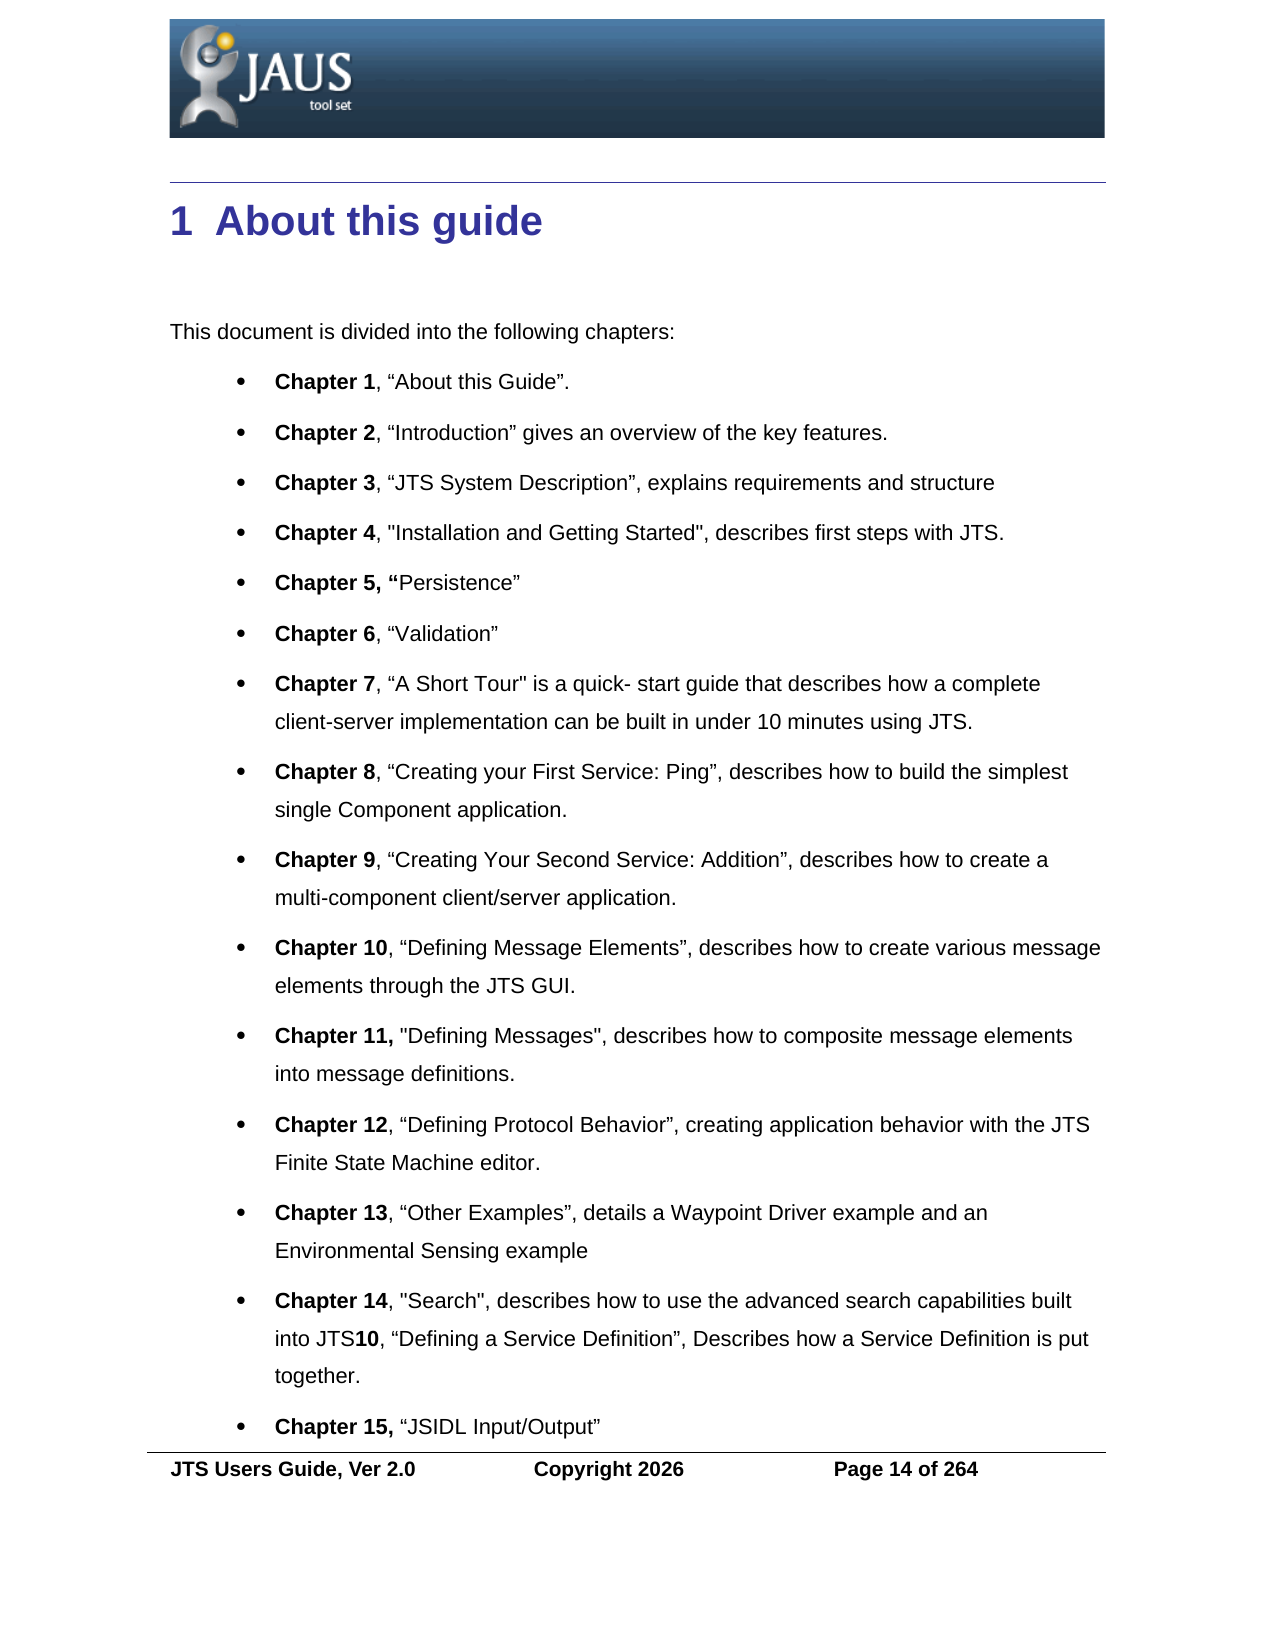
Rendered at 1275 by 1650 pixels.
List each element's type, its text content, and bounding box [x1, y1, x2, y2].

text Chapter 13, “Other Examples”, details a Waypoint Driver example and an Environmental Sensing example [237, 1200, 1106, 1263]
text Chapter 15, “JSIDL Input/Output” [237, 1414, 1106, 1439]
text Chapter 4, "Installation and Getting Started", describes first steps with JTS. [237, 520, 1106, 545]
text This document is divided into the following chapters: [169, 319, 1106, 344]
text Chapter 11, "Defining Messages", describes how to composite message elements into message definitions. [237, 1023, 1106, 1086]
text Chapter 14, "Search", describes how to use the advanced search capabilities built into JTS10, “Defining a Service Definition”, Describes how a Service Definition is put together. [237, 1288, 1106, 1389]
subtitle About this guide [169, 183, 1106, 244]
text Chapter 2, “Introduction” gives an overview of the key features. [237, 419, 1106, 444]
text Chapter 5, “Persistence” [237, 570, 1106, 596]
text Chapter 8, “Creating your First Service: ”, describes how to build the simplest single Component application. [237, 759, 1106, 822]
picture [169, 19, 1105, 138]
text Chapter 6, “Validation” [237, 621, 1106, 646]
text Chapter 12, “Defining Protocol Behavior”, creating application behavior with the JTS Finite State Machine editor. [237, 1112, 1106, 1174]
text Chapter 9, “Creating Your Second Service: Addition”, describes how to create a multi-component client/server application. [237, 847, 1106, 910]
text Chapter 7, “A Short Tour" is a quick- start guide that describes how a complete client-server implementation can be built in under 10 minutes using JTS. [237, 671, 1106, 734]
text Chapter 10, “Defining Message Elements”, describes how to create various message elements through the JTS GUI. [237, 935, 1106, 998]
text Chapter 1, “About this Guide”. [237, 369, 1106, 394]
text Chapter 3, “JTS System Description”, explains requirements and structure [237, 470, 1106, 495]
